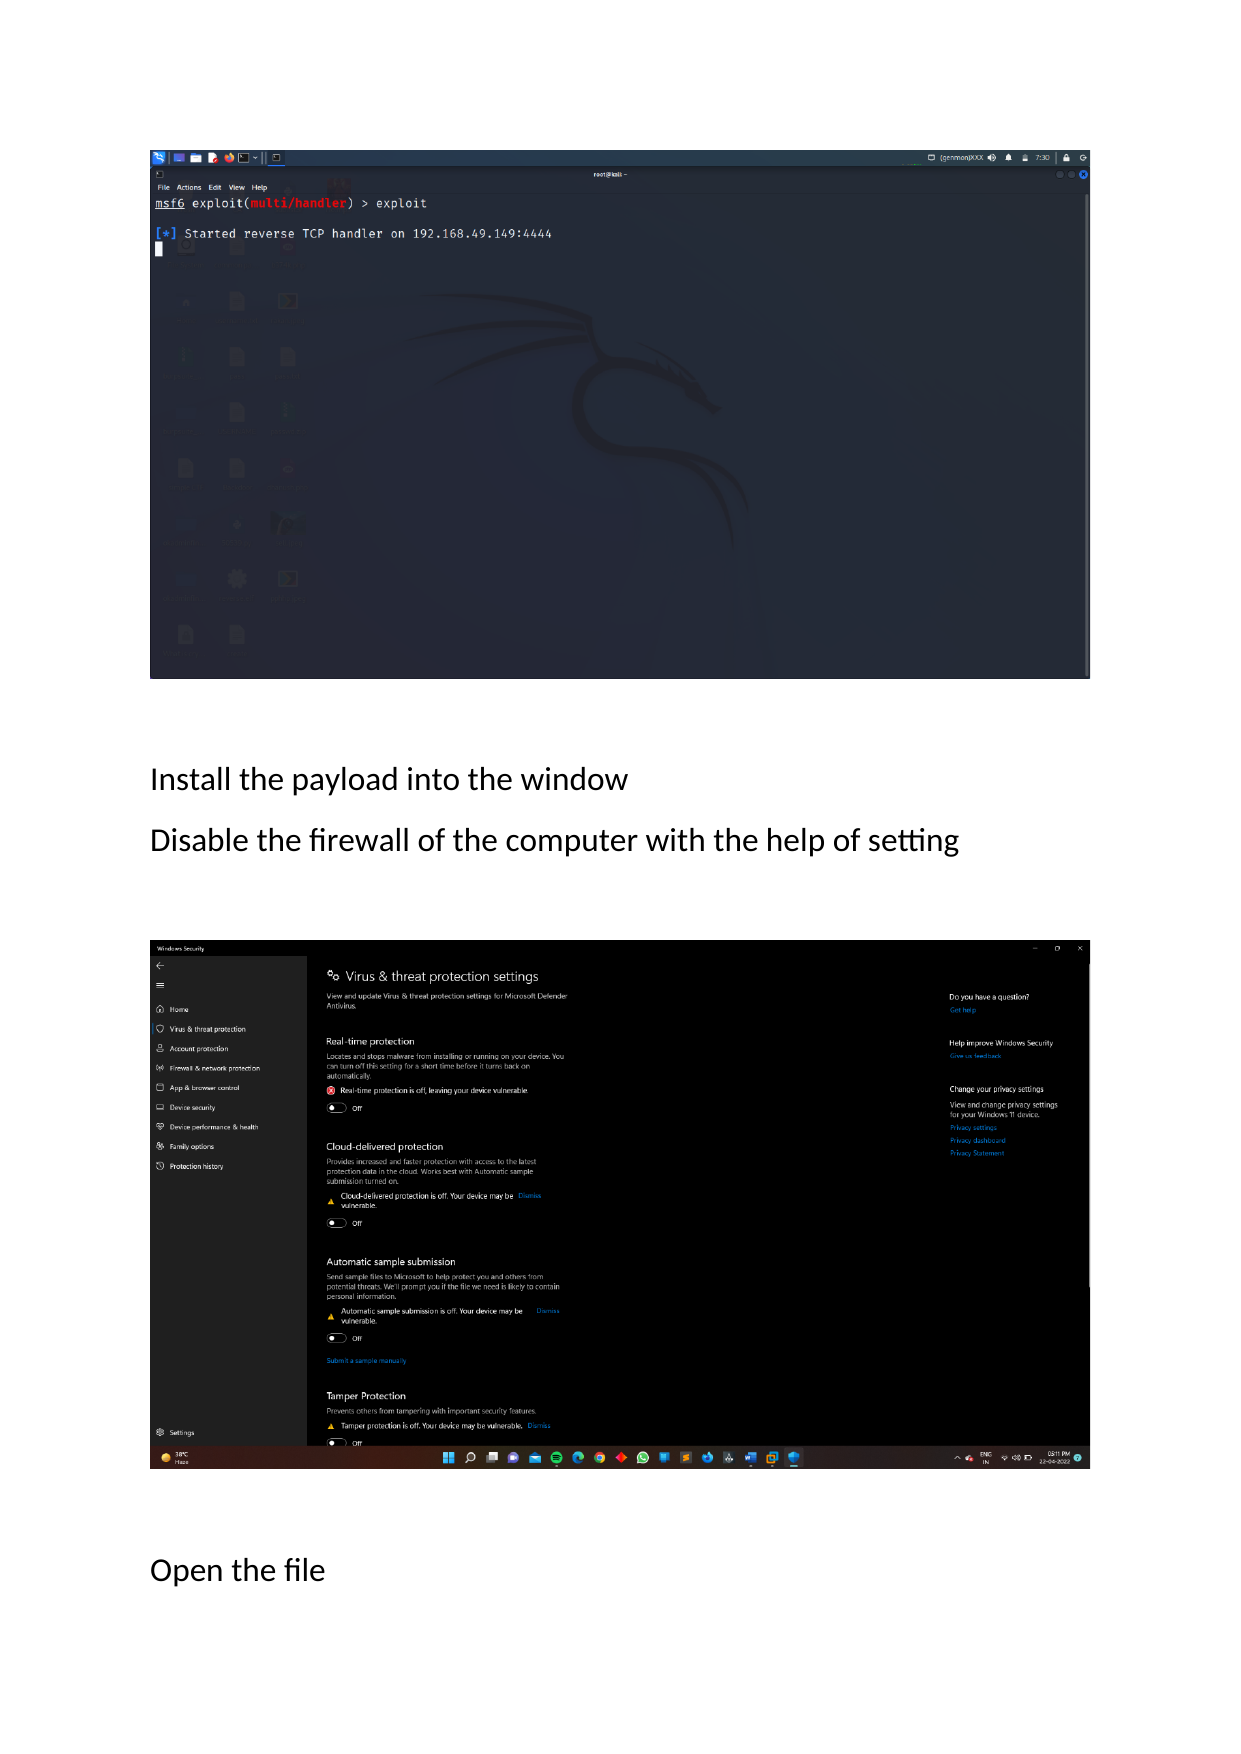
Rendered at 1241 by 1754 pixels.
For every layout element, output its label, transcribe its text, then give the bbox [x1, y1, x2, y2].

text Open the file [150, 1548, 1090, 1589]
text Disable the firewall of the computer with the help of setting [150, 819, 1090, 860]
text Install the payload into the window [150, 758, 1090, 799]
picture [150, 940, 1091, 1469]
picture [150, 150, 1091, 679]
